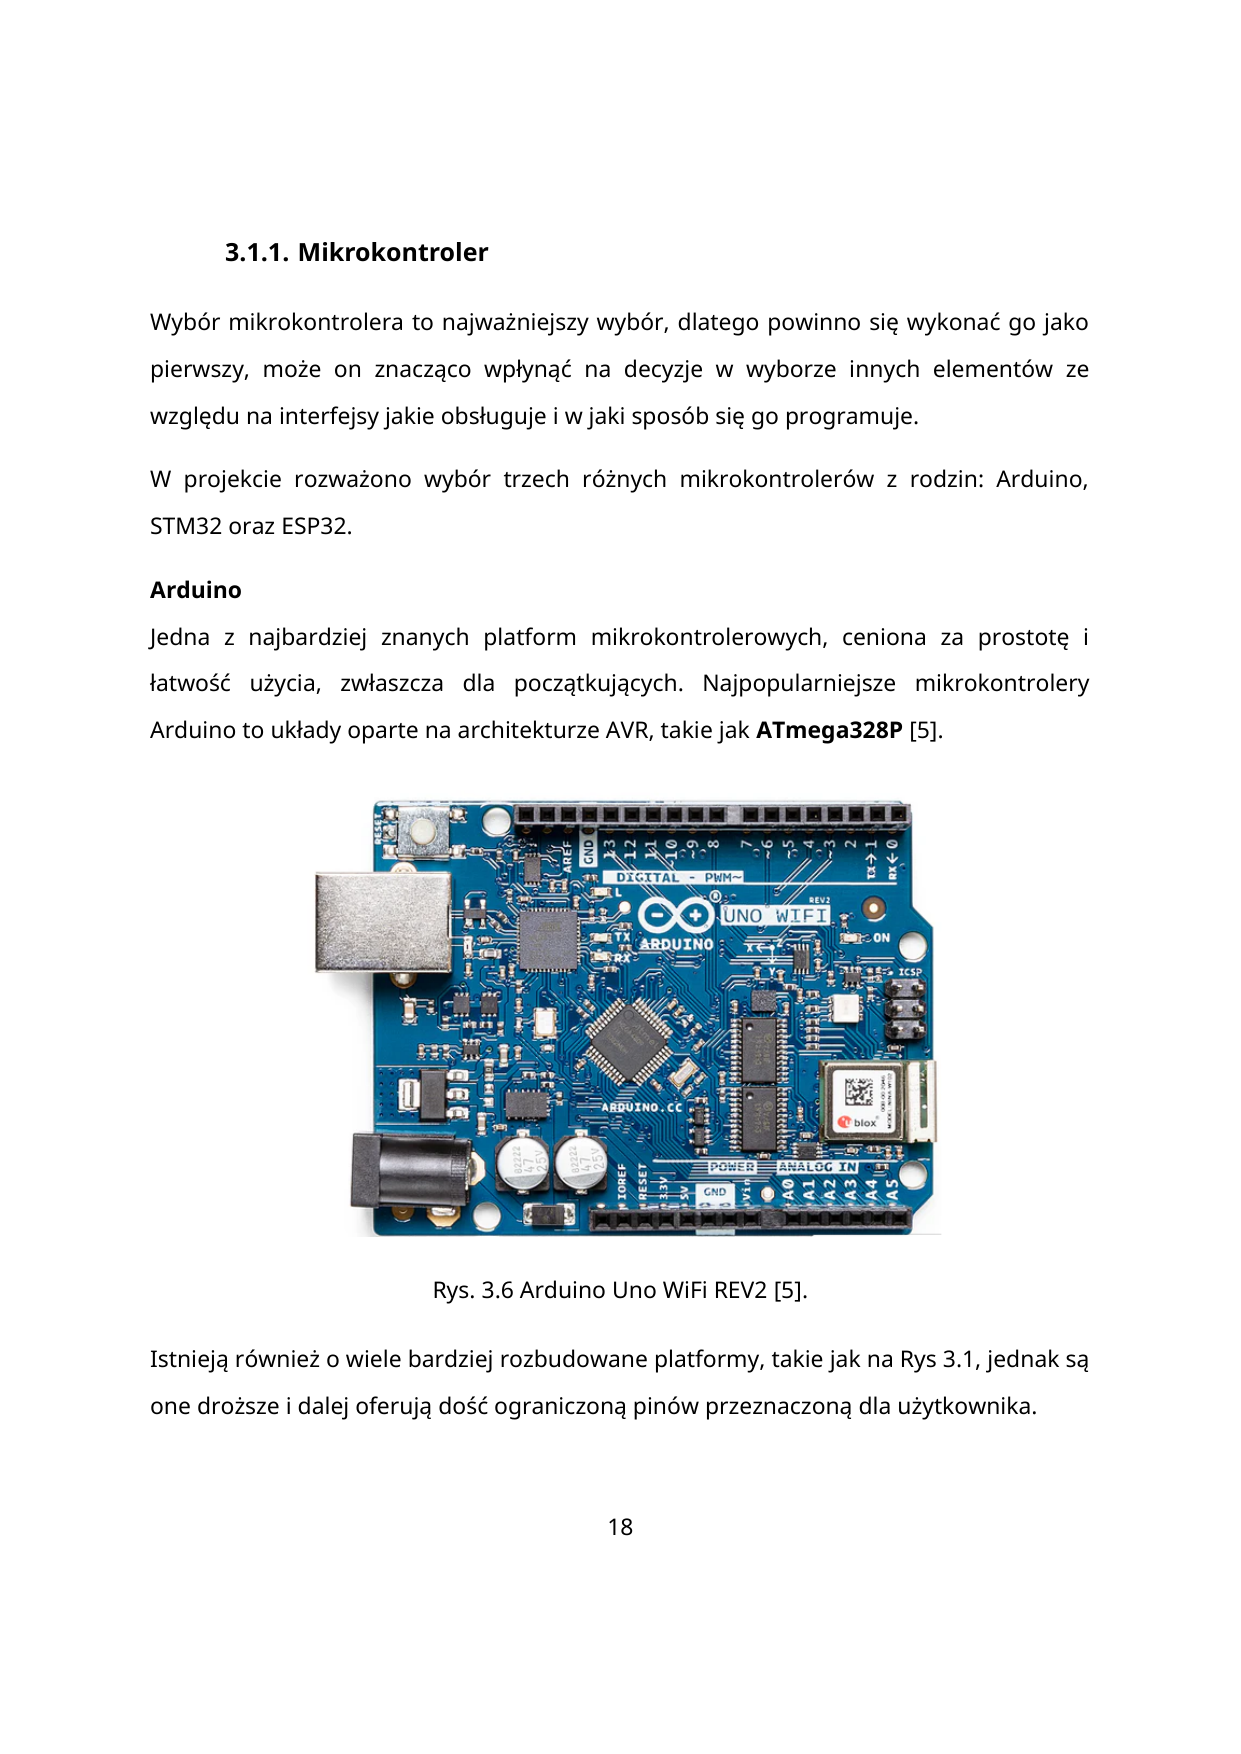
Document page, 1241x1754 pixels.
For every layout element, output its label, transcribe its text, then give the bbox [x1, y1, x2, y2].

text W projekcie rozważono wybór trzech różnych mikrokontrolerów z rodzin: Arduino, STM32 oraz ESP32. [150, 463, 1090, 541]
text Wybór mikrokontrolera to najważniejszy wybór, dlatego powinno się wykonać go jako pierwszy, może on znacząco wpłynąć na decyzje w wyborze innych elementów ze względu na interfejsy jakie obsługuje i w jaki sposób się go programuje. [150, 306, 1090, 431]
subtitle Mikrokontroler [225, 234, 1090, 268]
text Arduino Jedna z najbardziej znanych platform mikrokontrolerowych, ceniona za prostotę i łatwość użycia, zwłaszcza dla początkujących. Najpopularniejsze mikrokontrolery Arduino to układy oparte na architekturze AVR, takie jak ATmega328P [5]. [150, 574, 1090, 746]
picture [298, 777, 942, 1237]
text Istnieją również o wiele bardziej rozbudowane platformy, takie jak na Rys 3.1, jednak są one droższe i dalej oferują dość ograniczoną pinów przeznaczoną dla użytkownika. [150, 1343, 1090, 1421]
